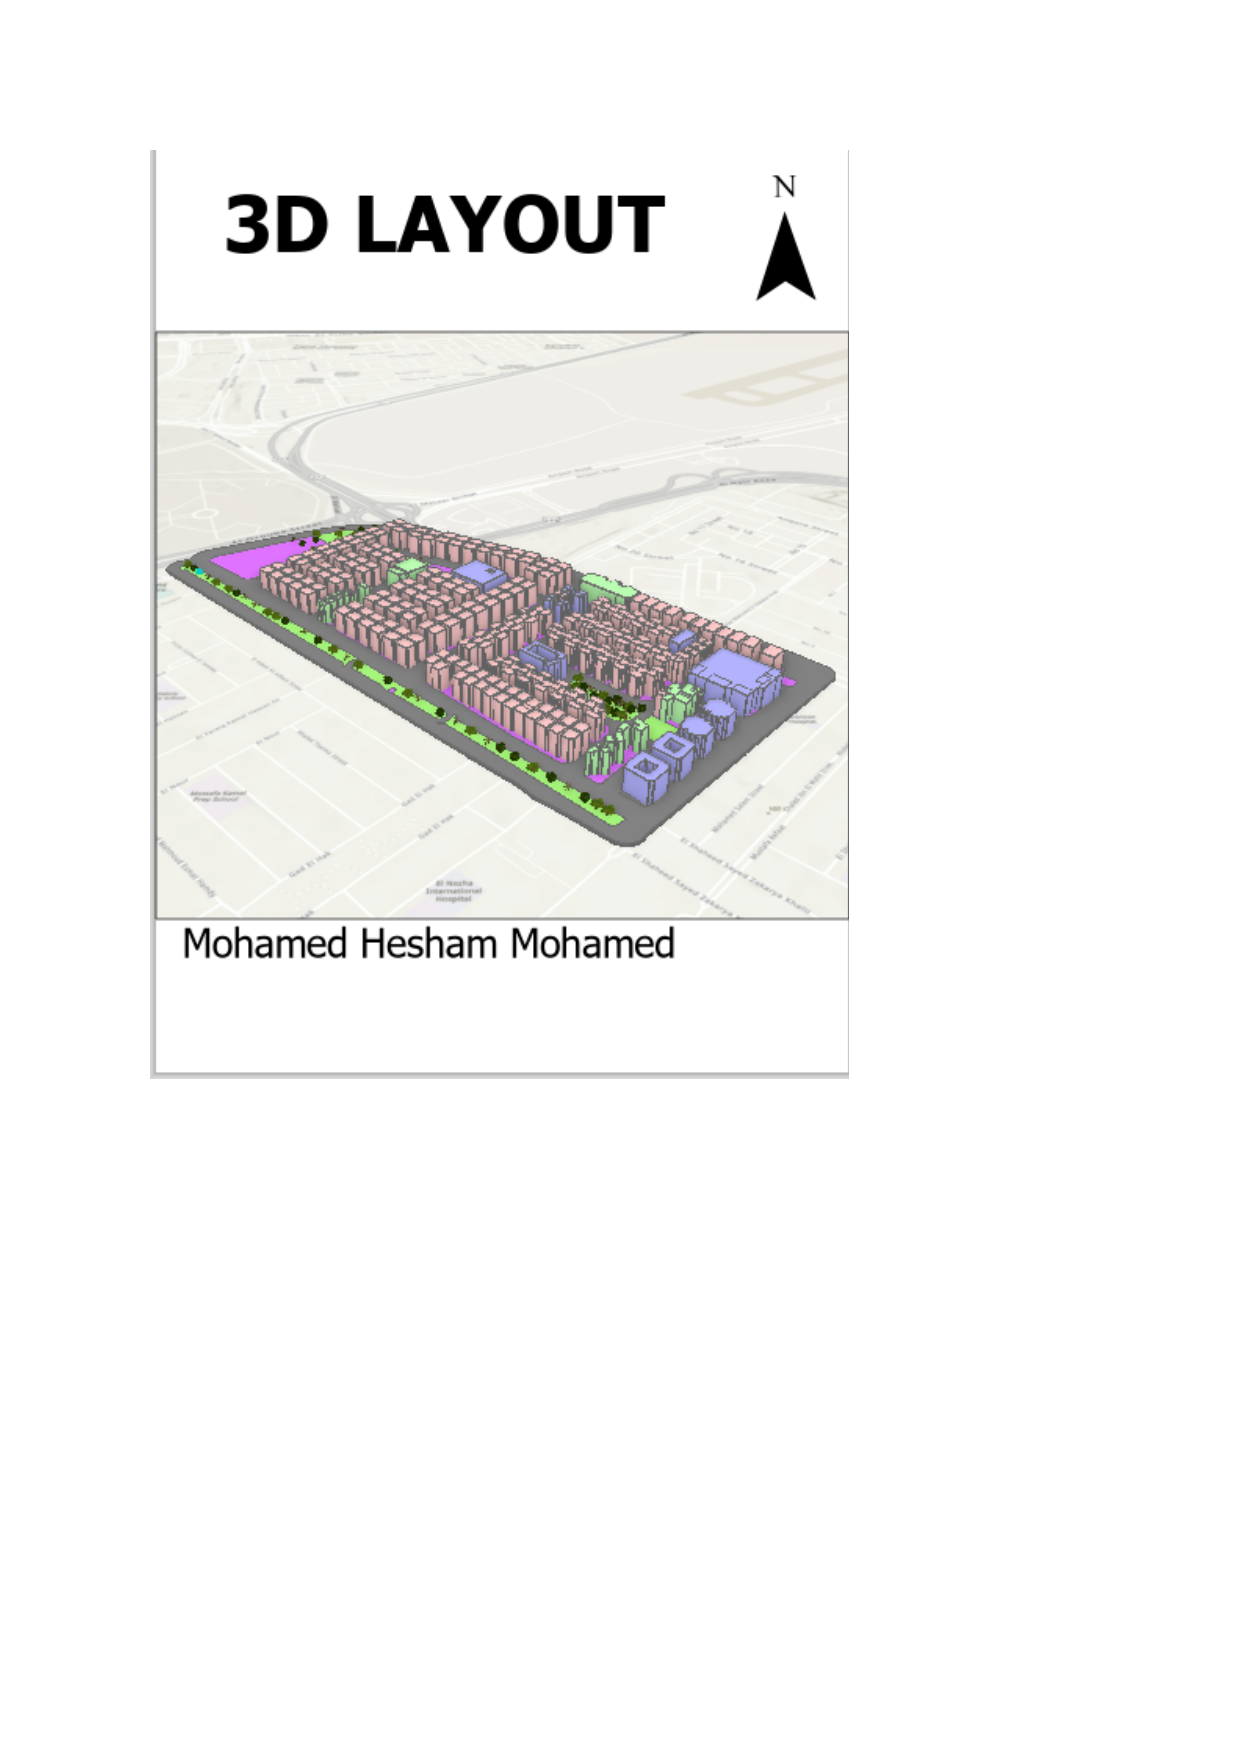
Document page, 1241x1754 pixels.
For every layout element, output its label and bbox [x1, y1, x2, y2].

picture [150, 150, 849, 1079]
